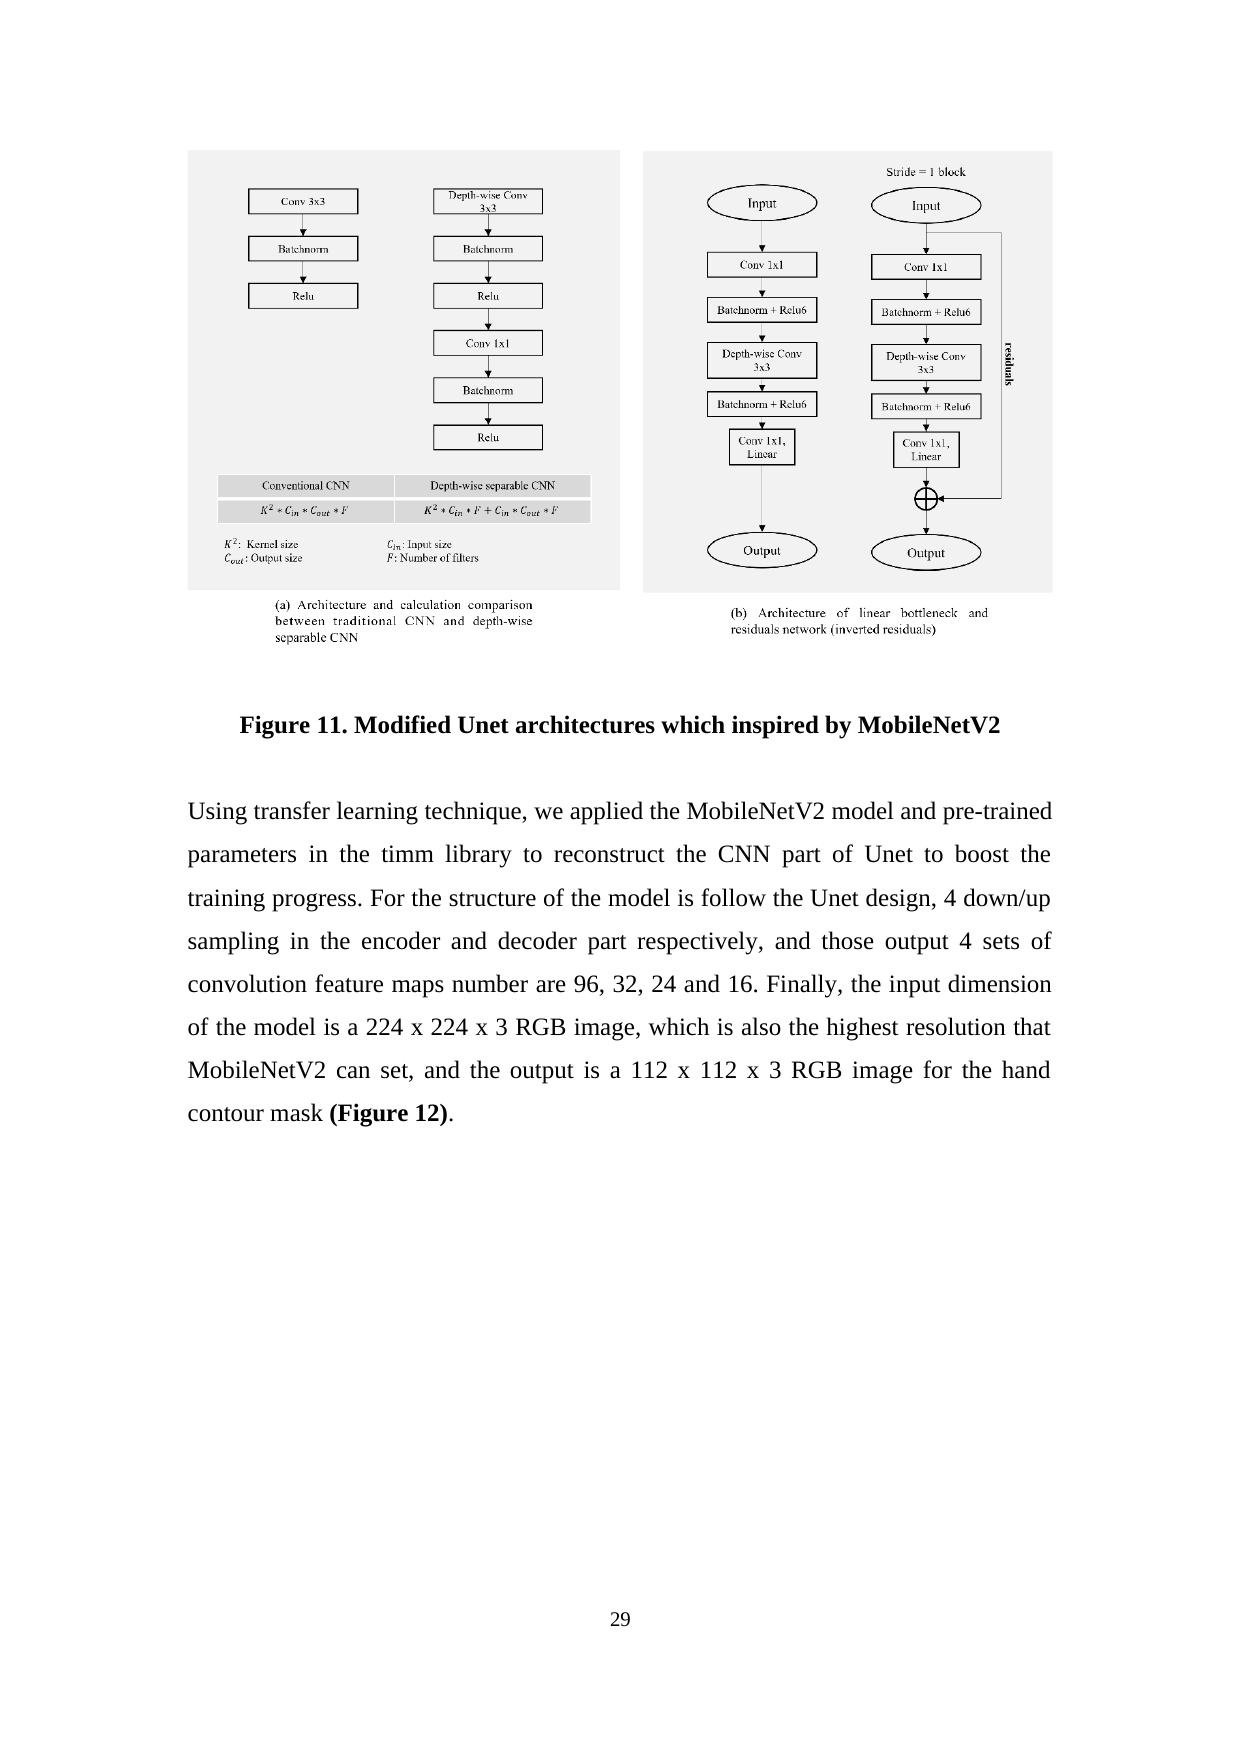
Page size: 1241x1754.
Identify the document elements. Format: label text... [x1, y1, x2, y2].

text Figure 11. Modified Unet architectures which inspired by MobileNetV2 [187, 710, 1053, 739]
text Using transfer learning technique, we applied the MobileNetV2 model and pre-trained parameters in the timm library to reconstruct the CNN part of Unet to boost the training progress. For the structure of the model is follow the Unet design, 4 down/up sampling in the encoder and decoder part respectively, and those output 4 sets of convolution feature maps number are 96, 32, 24 and 16. Finally, the input dimension of the model is a 224 x 224 x 3 RGB image, which is also the highest resolution that MobileNetV2 can set, and the output is a 112 x 112 x 3 RGB image for the hand contour mask (Figure 12). [187, 796, 1053, 1127]
picture [187, 150, 1053, 653]
